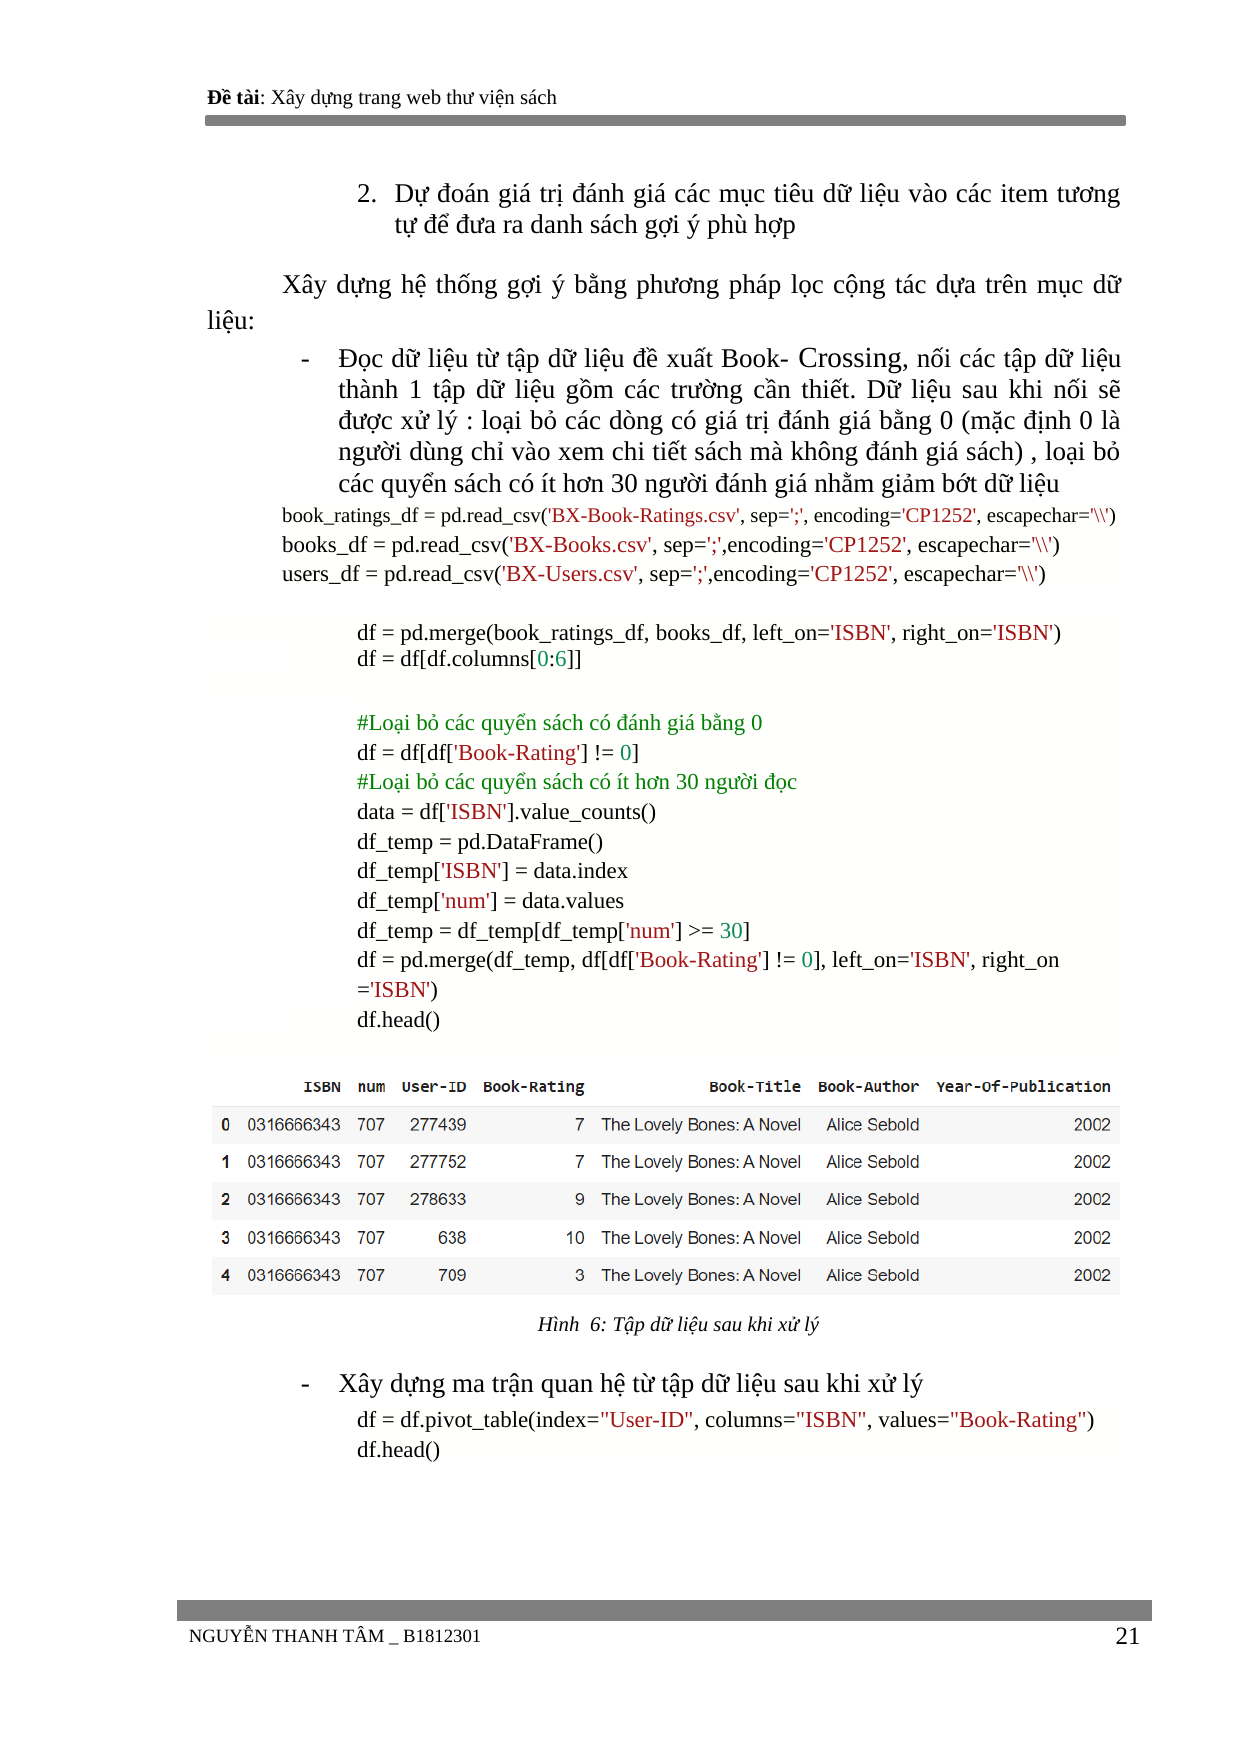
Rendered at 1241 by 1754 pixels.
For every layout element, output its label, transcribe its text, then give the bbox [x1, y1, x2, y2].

text df = df.pivot_table(index="User-ID", columns="ISBN", values="Book-Rating") [357, 1403, 1122, 1433]
picture [206, 1060, 1123, 1299]
text book_ratings_df = pd.read_csv('BX-Book-Ratings.csv', sep=';', encoding='CP1252', escapechar='\\') [282, 498, 1122, 527]
text df_temp = df_temp[df_temp['num'] >= 30] [357, 913, 1122, 943]
text books_df = pd.read_csv('BX-Books.csv', sep=';',encoding='CP1252', escapechar='\\') [282, 527, 1122, 557]
text users_df = pd.read_csv('BX-Users.csv', sep=';',encoding='CP1252', escapechar='\\') [282, 557, 1122, 587]
text data = df['ISBN'].value_counts() [357, 795, 1122, 824]
text df = df[df.columns[0:6]] [282, 645, 1122, 672]
text df.head() [357, 1433, 1122, 1462]
list Dự đoán giá trị đánh giá các mục tiêu dữ liệu vào các item tương tự để đưa ra danh sách gợi ý phù hợp [357, 177, 1122, 239]
list Đọc dữ liệu từ tập dữ liệu đề xuất Book- Crossing, nối các tập dữ liệu thành 1 tập dữ liệu gồm các trường cần thiết. Dữ liệu sau khi nối sẽ được xử lý : loại bỏ các dòng có giá trị đánh giá bằng 0 (mặc định 0 là người dùng chỉ vào xem chi tiết sách mà không đánh giá sách) , loại bỏ các quyển sách có ít hơn 30 người đánh giá nhằm giảm bớt dữ liệu [301, 340, 1122, 498]
text df = pd.merge(df_temp, df[df['Book-Rating'] != 0], left_on='ISBN', right_on='ISBN') [357, 943, 1122, 1003]
text df_temp['num'] = data.values [357, 884, 1122, 913]
text Hình 6: Tập dữ liệu sau khi xử lý [207, 1311, 1122, 1336]
text #Loại bỏ các quyển sách có đánh giá bằng 0 [357, 706, 1122, 735]
text df_temp['ISBN'] = data.index [357, 854, 1122, 884]
text df = pd.merge(book_ratings_df, books_df, left_on='ISBN', right_on='ISBN') [207, 616, 1122, 645]
text df = df[df['Book-Rating'] != 0] [357, 735, 1122, 765]
text df.head() [282, 1003, 1122, 1032]
list Xây dựng ma trận quan hệ từ tập dữ liệu sau khi xử lý [301, 1367, 1122, 1398]
text df_temp = pd.DataFrame() [357, 824, 1122, 854]
text #Loại bỏ các quyển sách có ít hơn 30 người đọc [357, 765, 1122, 795]
text Xây dựng hệ thống gợi ý bằng phương pháp lọc cộng tác dựa trên mục dữ liệu: [207, 268, 1122, 335]
